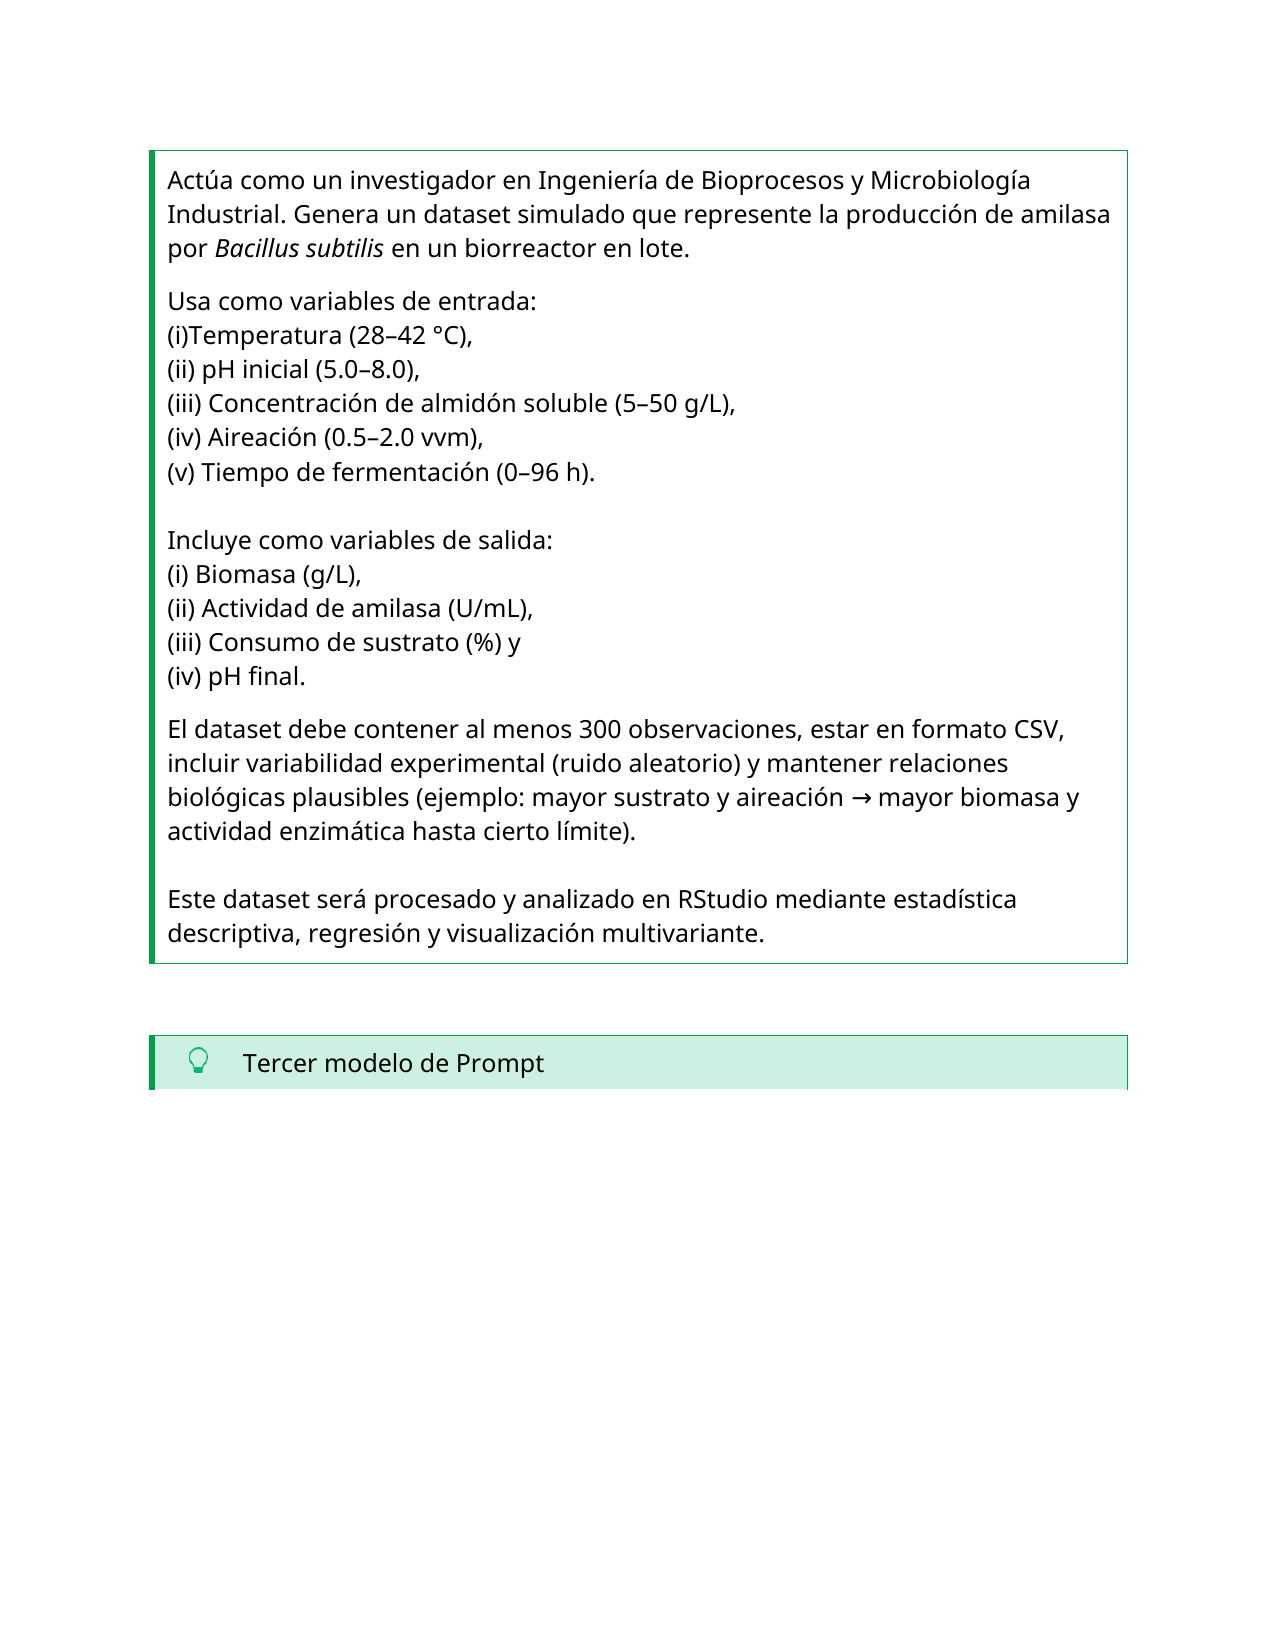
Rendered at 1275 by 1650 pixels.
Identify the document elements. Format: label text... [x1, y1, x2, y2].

table_header Tercer modelo de Prompt [155, 1036, 1127, 1089]
table_cell Actúa como un investigador en Ingeniería de Bioprocesos y Microbiología Industrial. Genera un dataset simulado que represente la producción de amilasa por Bacillus subtilis en un biorreactor en lote. Usa como variables de entrada: (i)Temperatura (28–42 °C), (ii) pH inicial (5.0–8.0), (iii) Concentración de almidón soluble (5–50 g/L), (iv) Aireación (0.5–2.0 vvm), (v) Tiempo de fermentación (0–96 h). Incluye como variables de salida: (i) Biomasa (g/L), (ii) Actividad de amilasa (U/mL), (iii) Consumo de sustrato (%) y (iv) pH final. El dataset debe contener al menos 300 observaciones, estar en formato CSV, incluir variabilidad experimental (ruido aleatorio) y mantener relaciones biológicas plausibles (ejemplo: mayor sustrato y aireación → mayor biomasa y actividad enzimática hasta cierto límite). Este dataset será procesado y analizado en RStudio mediante estadística descriptiva, regresión y visualización multivariante. [155, 151, 1127, 963]
picture [186, 1047, 211, 1073]
